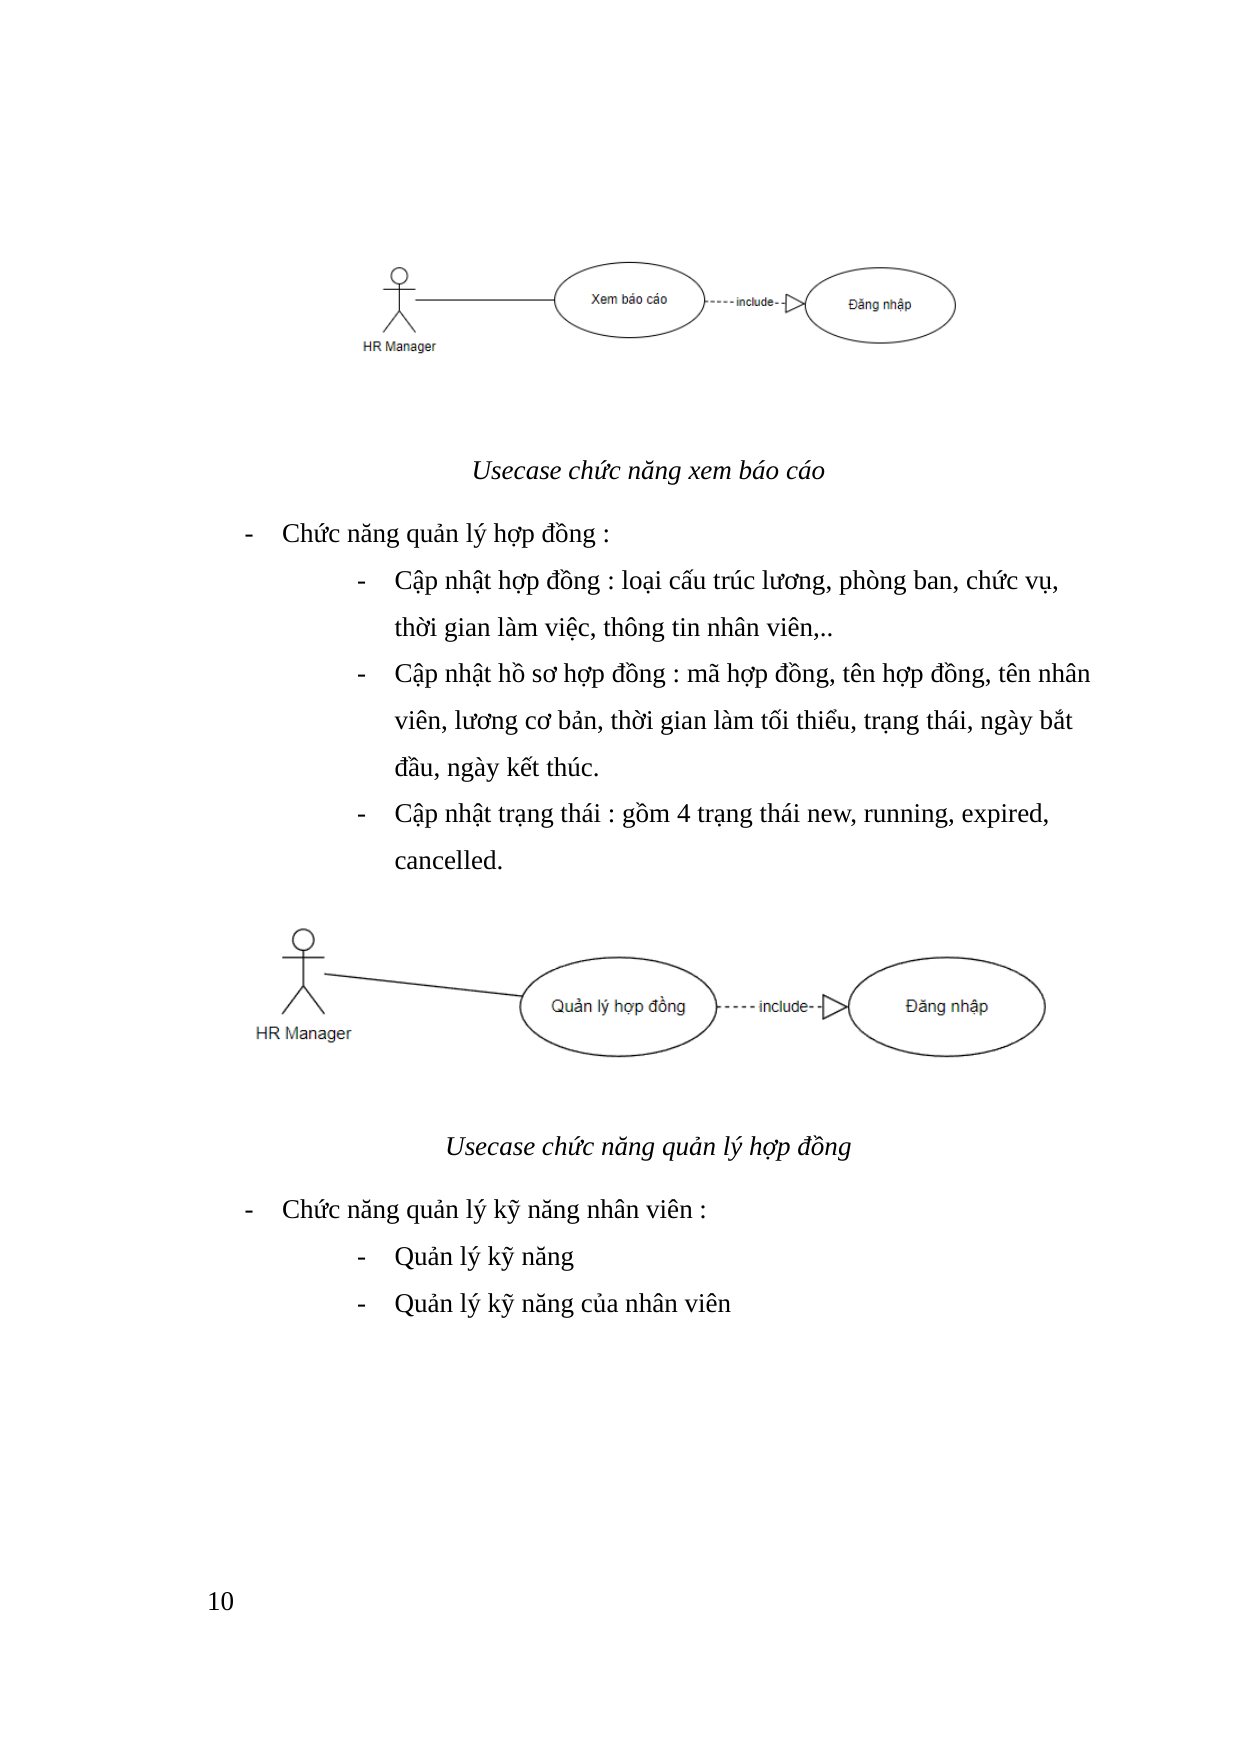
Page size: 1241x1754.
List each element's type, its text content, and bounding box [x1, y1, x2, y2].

text Usecase chức năng quản lý hợp đồng [207, 1130, 1092, 1161]
picture [206, 147, 1093, 422]
list Chức năng quản lý kỹ năng nhân viên : [244, 1194, 1092, 1225]
list Chức năng quản lý hợp đồng : [244, 517, 1092, 548]
list Quản lý kỹ năng của nhân viên [357, 1287, 1092, 1318]
list Cập nhật trạng thái : gồm 4 trạng thái new, running, expired, cancelled. [357, 797, 1092, 875]
list Cập nhật hợp đồng : loại cấu trúc lương, phòng ban, chức vụ, thời gian làm việc, thông tin nhân viên,.. [357, 564, 1092, 642]
list Cập nhật hồ sơ hợp đồng : mã hợp đồng, tên hợp đồng, tên nhân viên, lương cơ bản, thời gian làm tối thiểu, trạng thái, ngày bắt đầu, ngày kết thúc. [357, 657, 1092, 782]
text Usecase chức năng xem báo cáo [207, 454, 1092, 485]
picture [206, 907, 1093, 1099]
list Quản lý kỹ năng [357, 1240, 1092, 1271]
